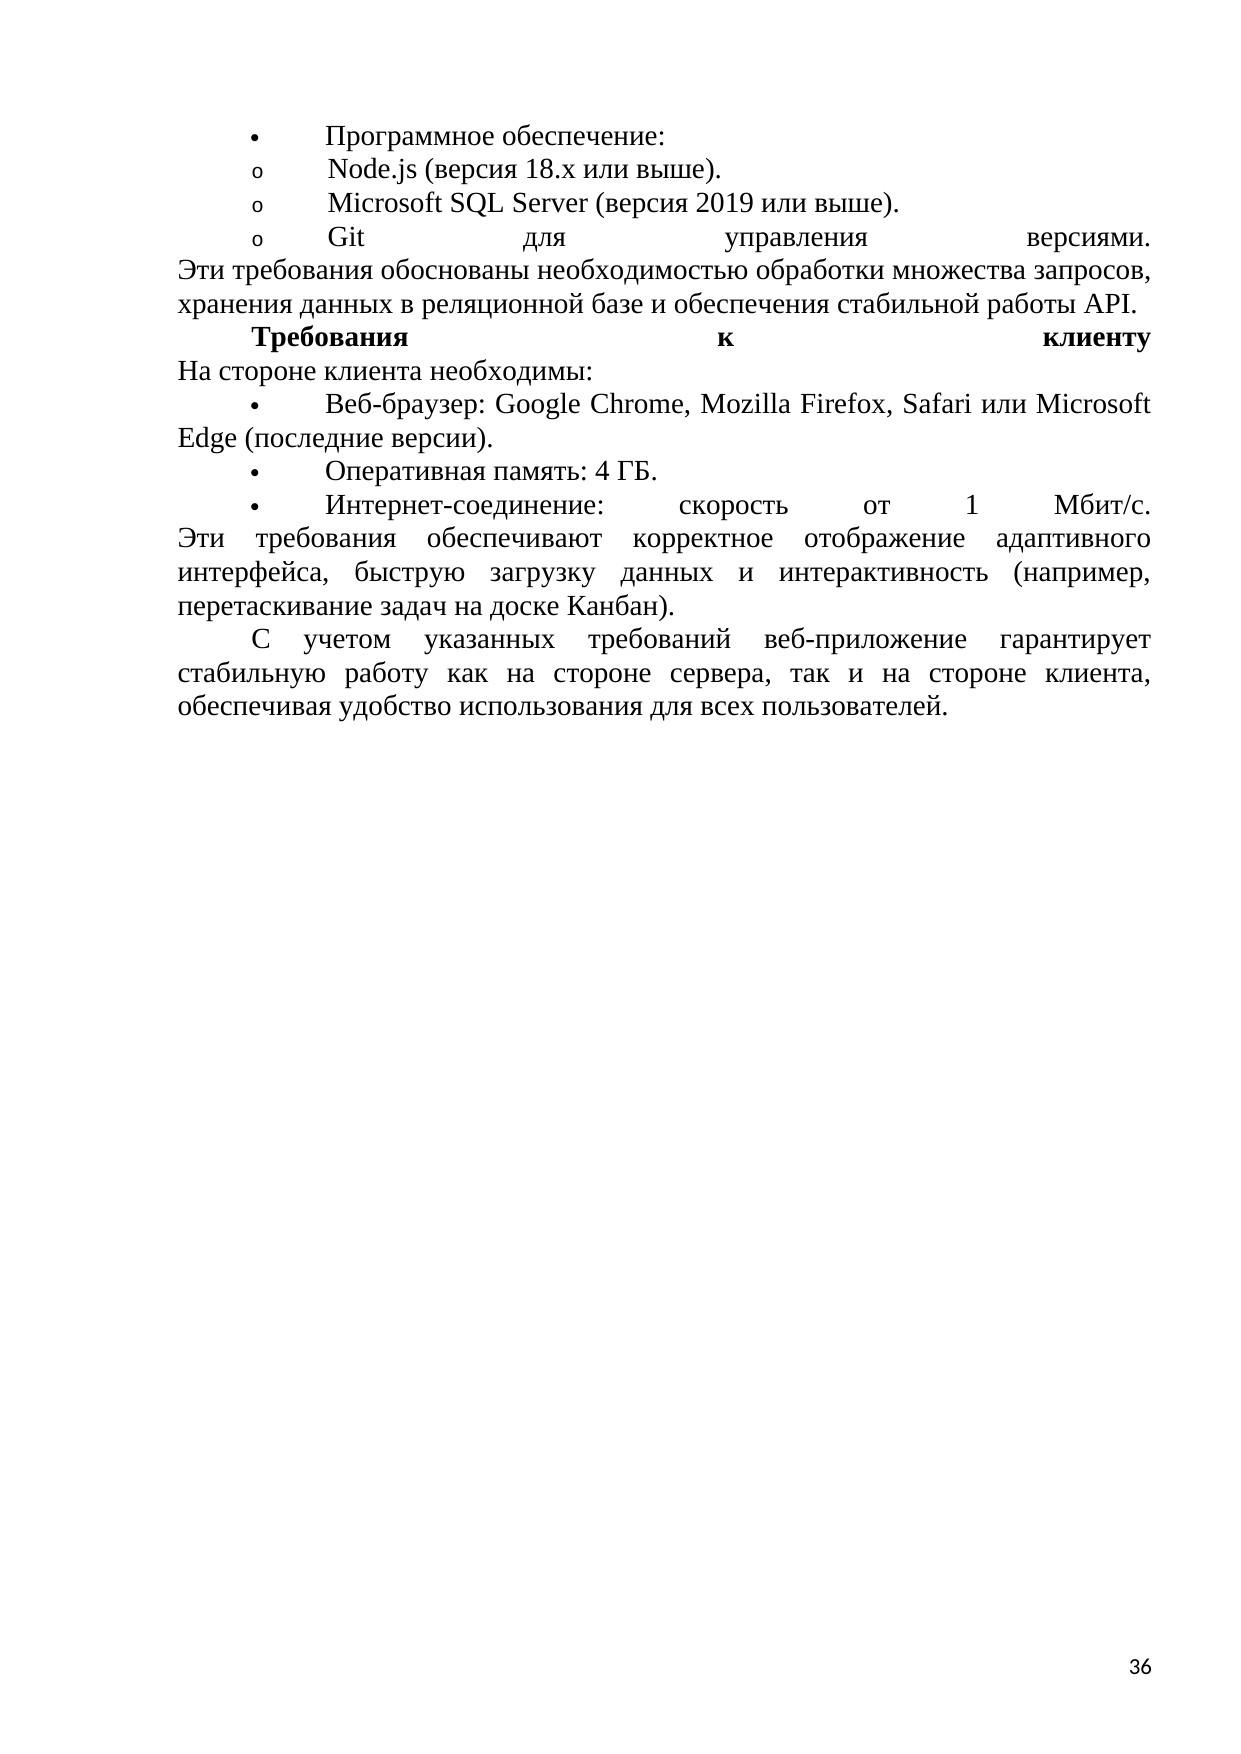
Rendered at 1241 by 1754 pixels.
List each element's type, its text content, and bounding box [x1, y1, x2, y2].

list Git для управления версиями. Эти требования обоснованы необходимостью обработки множества запросов, хранения данных в реляционной базе и обеспечения стабильной работы API. [177, 219, 1152, 319]
text С учетом указанных требований веб-приложение гарантирует стабильную работу как на стороне сервера, так и на стороне клиента, обеспечивая удобство использования для всех пользователей. [177, 621, 1152, 722]
list Интернет-соединение: скорость от 1 Мбит/с. Эти требования обеспечивают корректное отображение адаптивного интерфейса, быструю загрузку данных и интерактивность (например, перетаскивание задач на доске Канбан). [177, 487, 1152, 621]
text Требования к клиенту На стороне клиента необходимы: [177, 319, 1152, 386]
list Программное обеспечение: [177, 118, 1152, 152]
list Оперативная память: 4 ГБ. [177, 453, 1152, 487]
list Node.js (версия 18.x или выше). [177, 152, 1152, 185]
list Веб-браузер: Google Chrome, Mozilla Firefox, Safari или Microsoft Edge (последние версии). [177, 386, 1152, 453]
list Microsoft SQL Server (версия 2019 или выше). [177, 185, 1152, 219]
